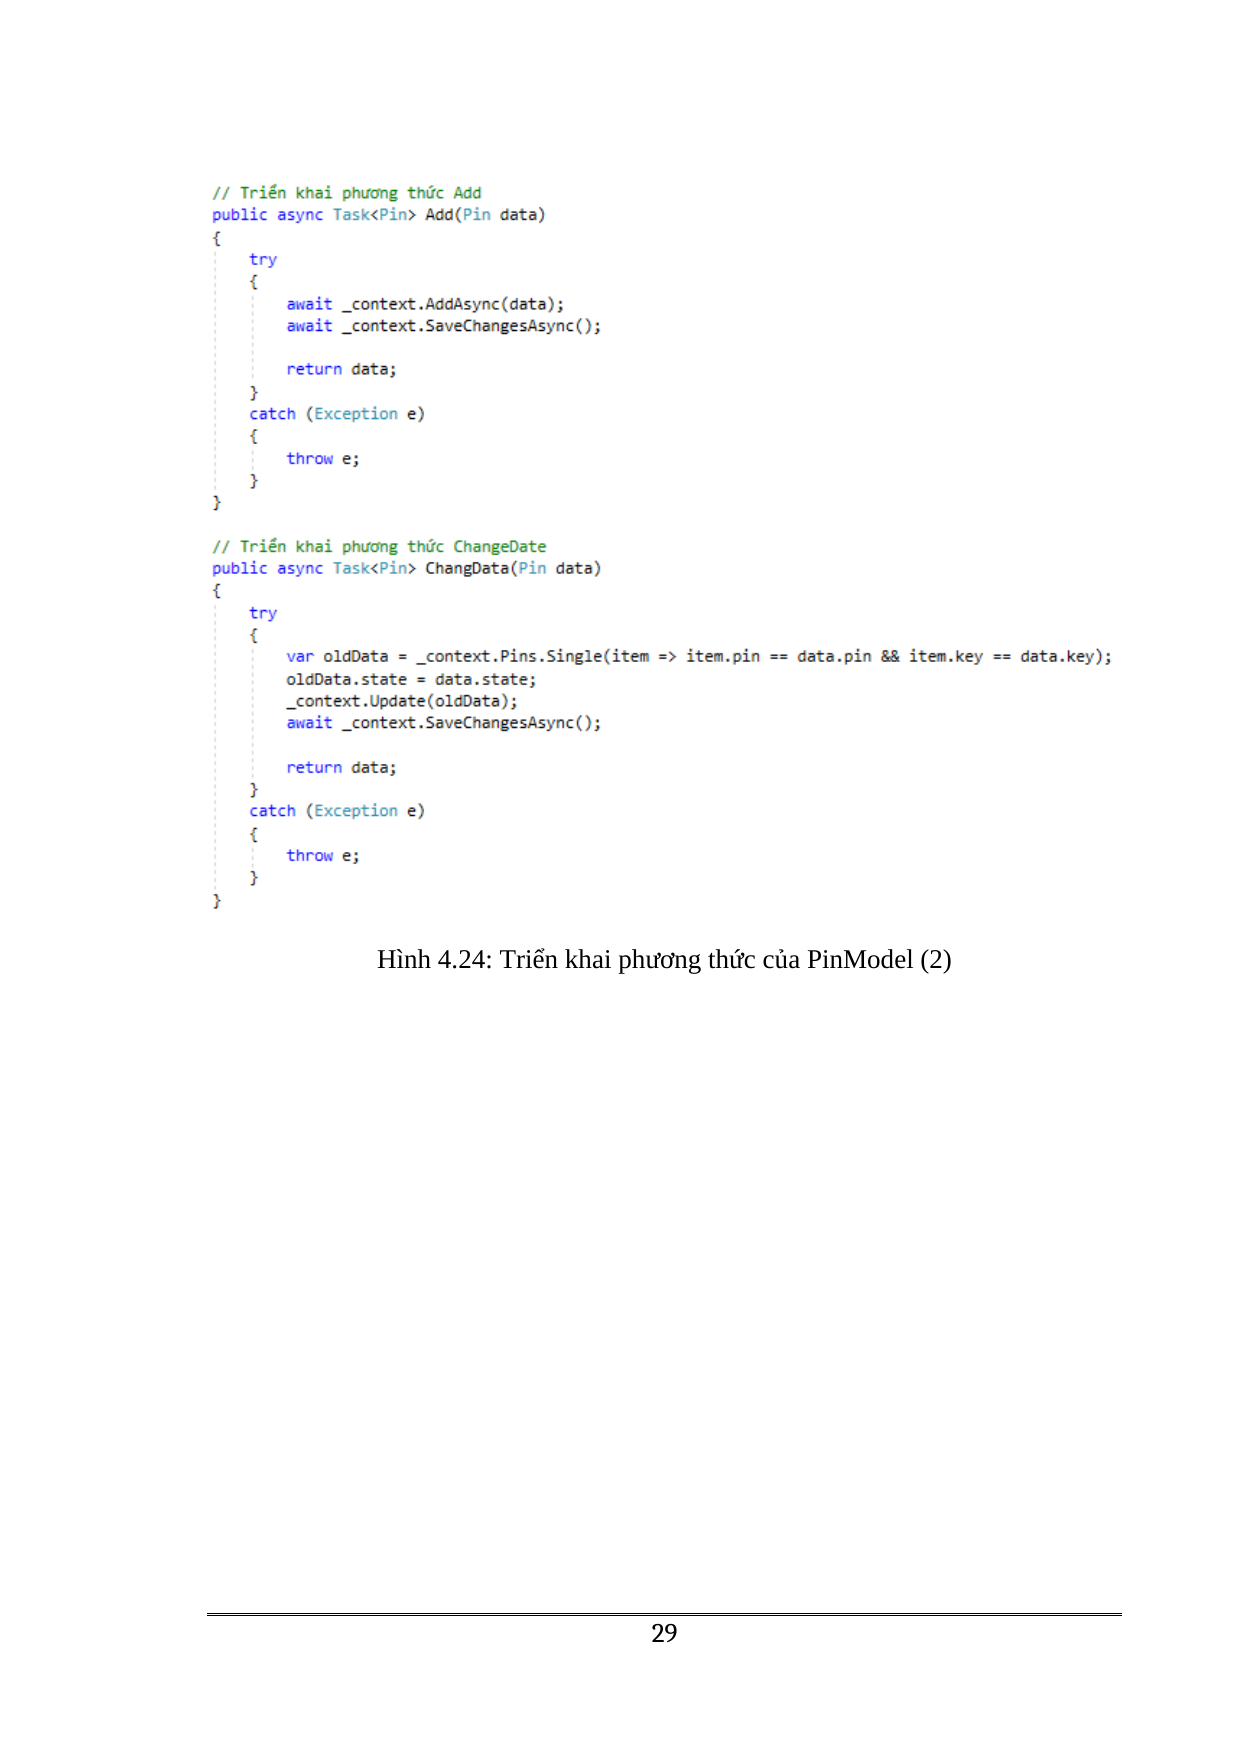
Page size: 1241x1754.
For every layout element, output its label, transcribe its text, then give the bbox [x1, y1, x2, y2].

picture [206, 177, 1123, 916]
